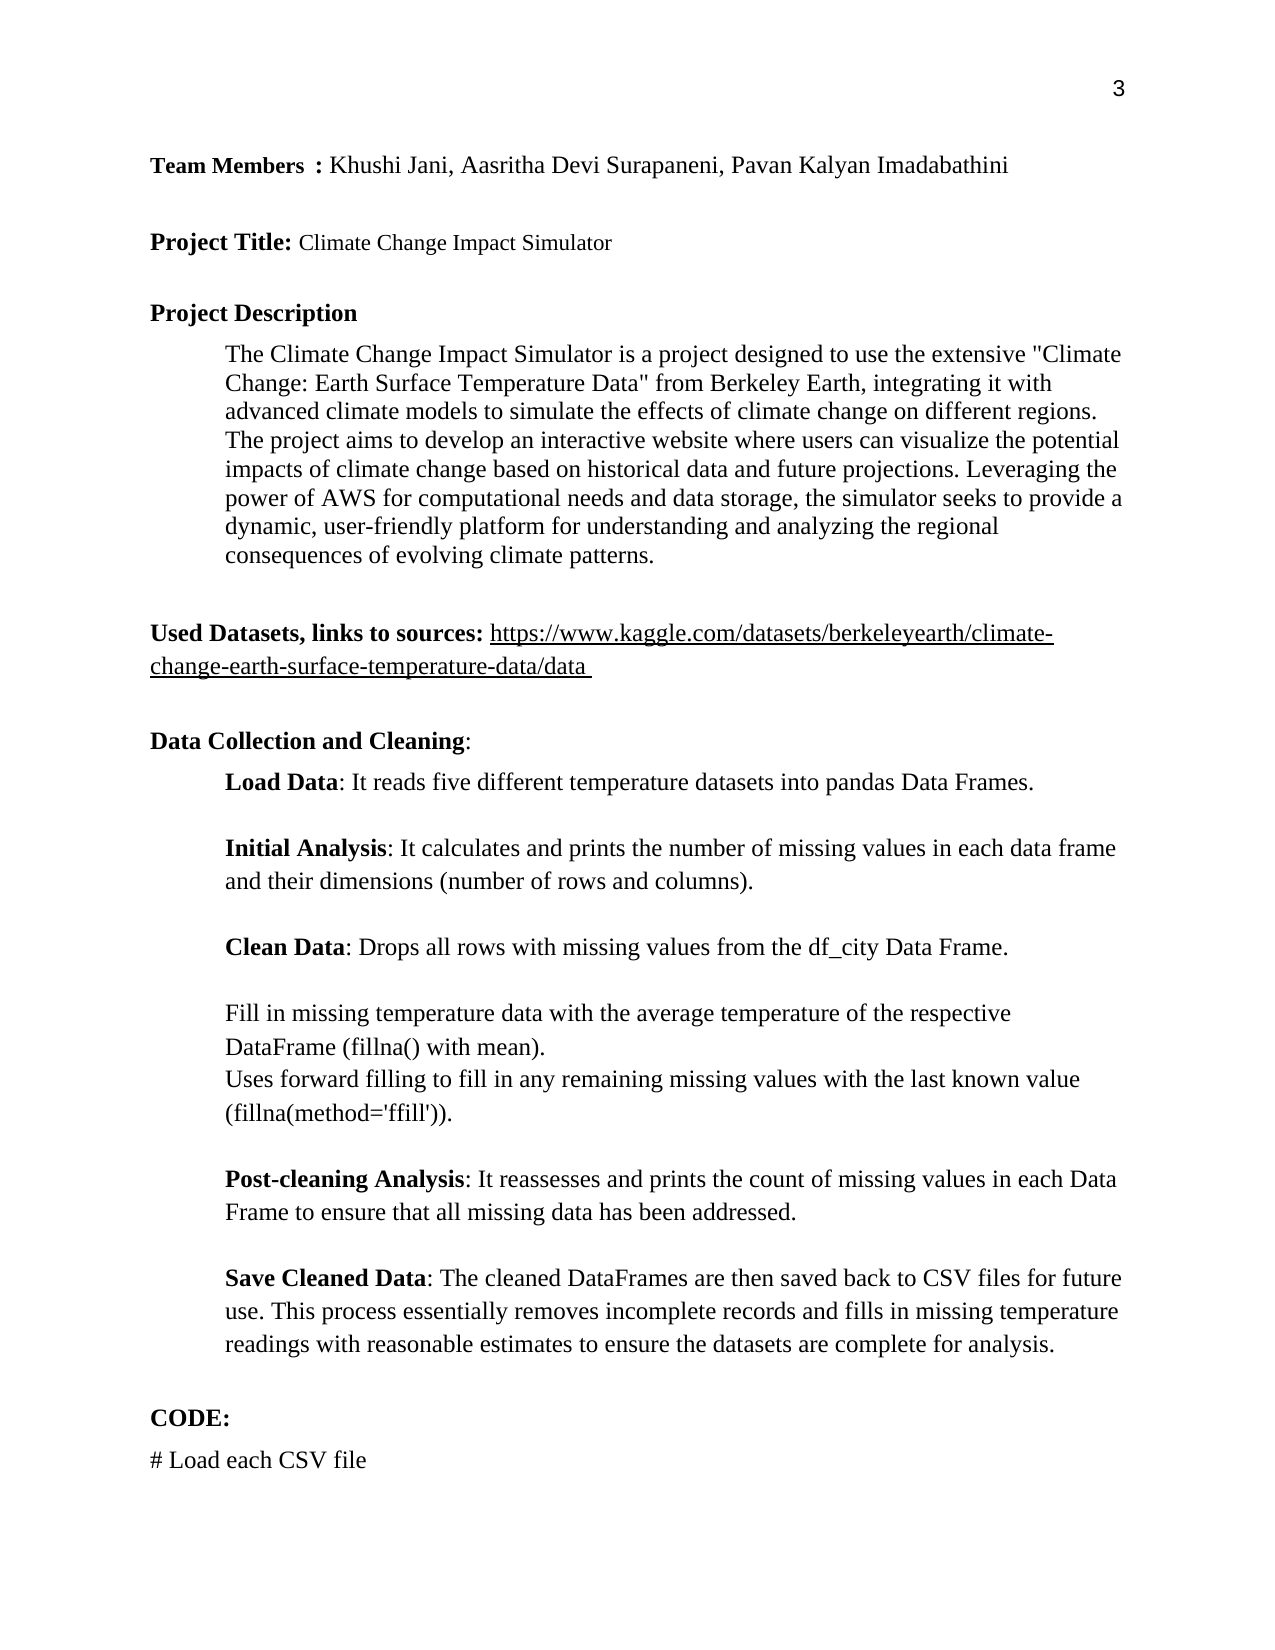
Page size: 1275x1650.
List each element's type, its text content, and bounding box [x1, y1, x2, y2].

text Load Data: It reads five different temperature datasets into pandas Data Frames. [150, 767, 1125, 796]
text Initial Analysis: It calculates and prints the number of missing values in each data frame and their dimensions (number of rows and columns). [225, 833, 1125, 895]
text # Load each CSV file [150, 1445, 1125, 1473]
text Post-cleaning Analysis: It reassesses and prints the count of missing values in each Data Frame to ensure that all missing data has been addressed. [225, 1164, 1125, 1225]
text Fill in missing temperature data with the average temperature of the respective DataFrame (fillna() with mean). [225, 998, 1125, 1060]
text The Climate Change Impact Simulator is a project designed to use the extensive "Climate Change: Earth Surface Temperature Data" from Berkeley Earth, integrating it with advanced climate models to simulate the effects of climate change on different regions. The project aims to develop an interactive website where users can visualize the potential impacts of climate change based on historical data and future projections. Leveraging the power of AWS for computational needs and data storage, the simulator seeks to provide a dynamic, user-friendly platform for understanding and analyzing the regional consequences of evolving climate patterns. [225, 339, 1125, 569]
text Team Members : Khushi Jani, Aasritha Devi Surapaneni, Pavan Kalyan Imadabathini [150, 150, 1125, 179]
subtitle Project Title: Climate Change Impact Simulator [150, 227, 1125, 256]
text Save Cleaned Data: The cleaned DataFrames are then saved back to CSV files for future use. This process essentially removes incomplete records and fills in missing temperature readings with reasonable estimates to ensure the datasets are complete for analysis. [225, 1263, 1125, 1357]
text Used Datasets, links to sources: https://www.kaggle.com/datasets/berkeleyearth/climate-change-earth-surface-temperature-data/data [150, 618, 1125, 680]
subtitle CODE: [150, 1403, 1125, 1432]
text Clean Data: Drops all rows with missing values from the df_city Data Frame. [150, 932, 1125, 961]
subtitle Project Description [150, 298, 1125, 326]
text Uses forward filling to fill in any remaining missing values with the last known value (fillna(method='ffill')). [225, 1064, 1125, 1126]
subtitle Data Collection and Cleaning: [150, 726, 1125, 755]
